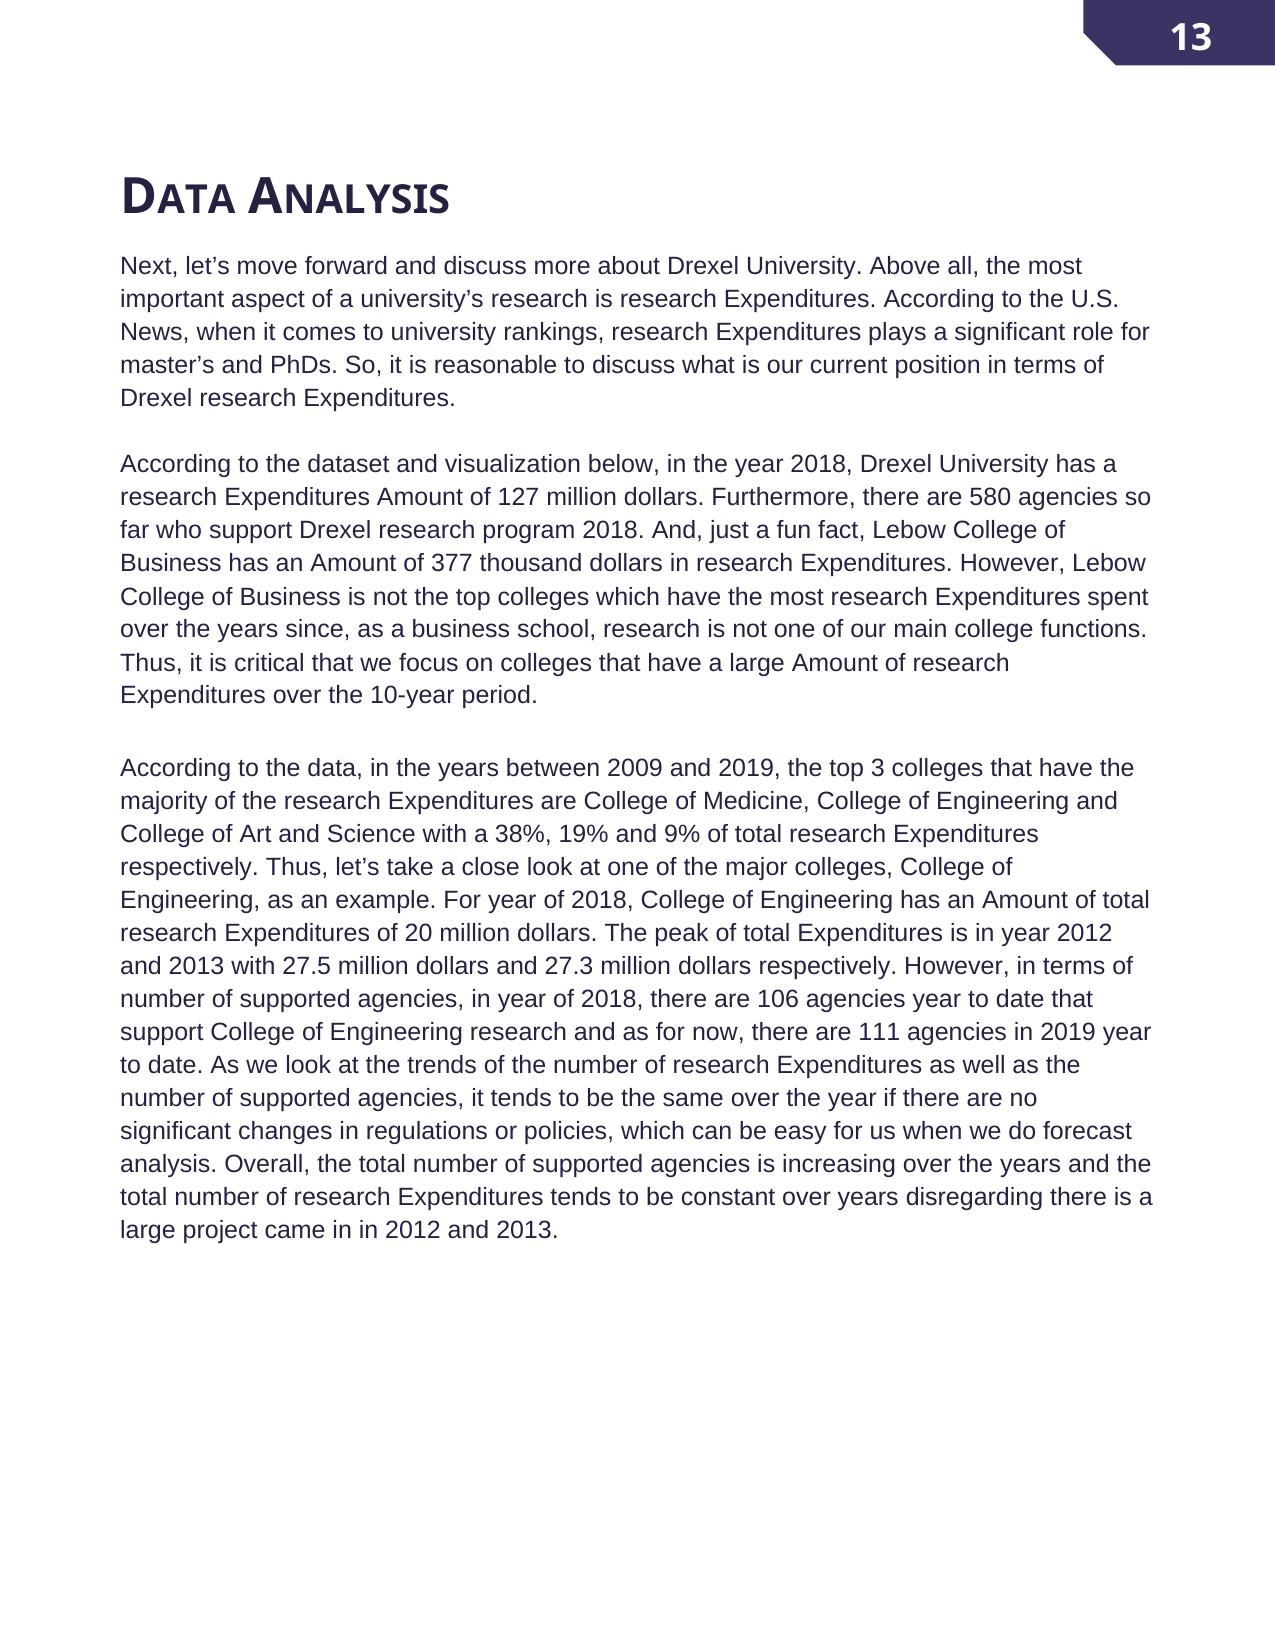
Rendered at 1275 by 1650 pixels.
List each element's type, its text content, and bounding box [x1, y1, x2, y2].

text According to the data, in the years between 2009 and 2019, the top 3 colleges that have the majority of the research Expenditures are College of Medicine, College of Engineering and College of Art and Science with a 38%, 19% and 9% of total research Expenditures respectively. Thus, let’s take a close look at one of the major colleges, College of Engineering, as an example. For year of 2018, College of Engineering has an Amount of total research Expenditures of 20 million dollars. The peak of total Expenditures is in year 2012 and 2013 with 27.5 million dollars and 27.3 million dollars respectively. However, in terms of number of supported agencies, in year of 2018, there are 106 agencies year to date that support College of Engineering research and as for now, there are 111 agencies in 2019 year to date. As we look at the trends of the number of research Expenditures as well as the number of supported agencies, it tends to be the same over the year if there are no significant changes in regulations or policies, which can be easy for us when we do forecast analysis. Overall, the total number of supported agencies is increasing over the years and the total number of research Expenditures tends to be constant over years disregarding there is a large project came in in 2012 and 2013. [120, 753, 1155, 1244]
subtitle Data Analysis [120, 160, 1155, 228]
text According to the dataset and visualization below, in the year 2018, Drexel University has a research Expenditures Amount of 127 million dollars. Furthermore, there are 580 agencies so far who support Drexel research program 2018. And, just a fun fact, Lebow College of Business has an Amount of 377 thousand dollars in research Expenditures. However, Lebow College of Business is not the top colleges which have the most research Expenditures spent over the years since, as a business school, research is not one of our main college functions. Thus, it is critical that we focus on colleges that have a large Amount of research Expenditures over the 10-year period. [120, 449, 1155, 709]
text Next, let’s move forward and discuss more about Drexel University. Above all, the most important aspect of a university’s research is research Expenditures. According to the U.S. News, when it comes to university rankings, research Expenditures plays a significant role for master’s and PhDs. So, it is reasonable to discuss what is our current position in terms of Drexel research Expenditures. [120, 251, 1155, 445]
